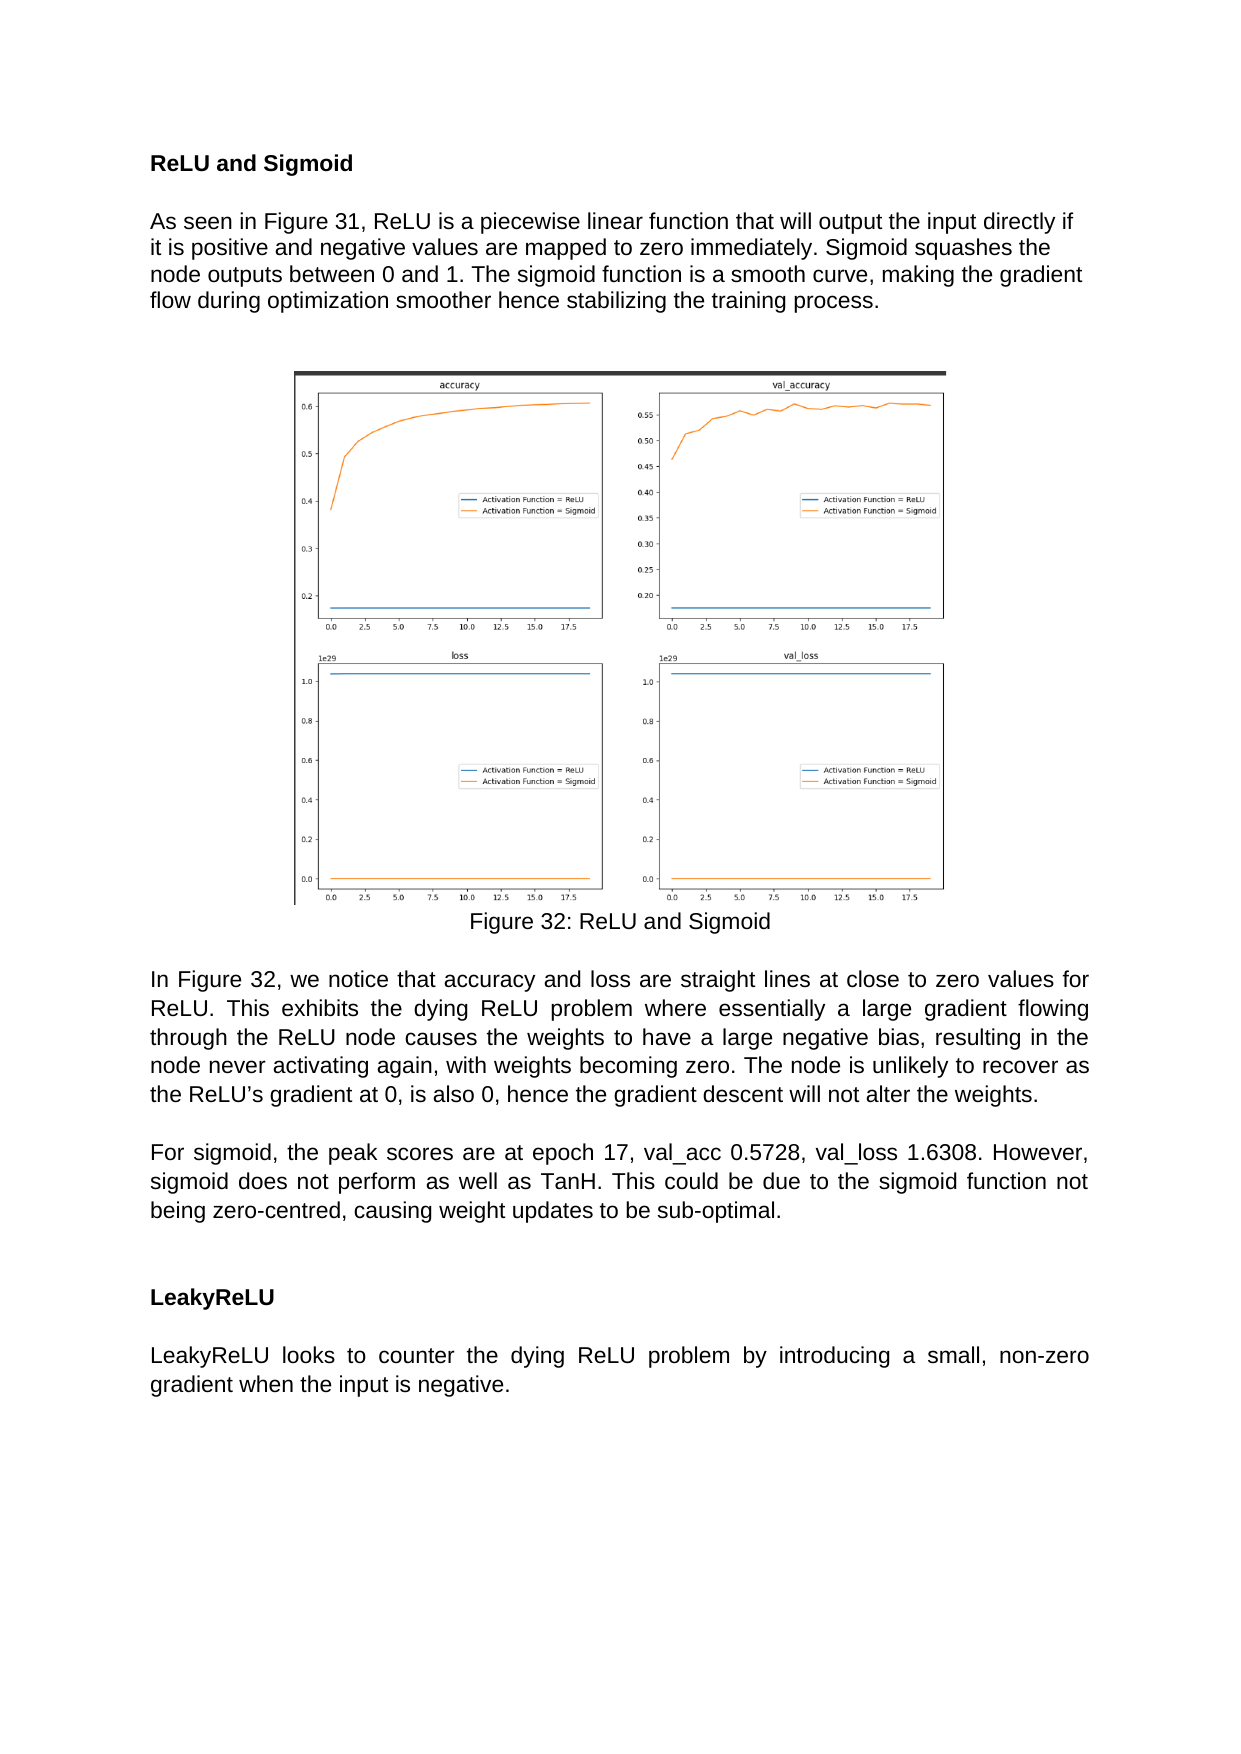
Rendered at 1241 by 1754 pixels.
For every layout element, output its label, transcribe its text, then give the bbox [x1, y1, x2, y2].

text LeakyReLU [150, 1284, 1090, 1310]
text For sigmoid, the peak scores are at epoch 17, val_acc 0.5728, val_loss 1.6308. However, sigmoid does not perform as well as TanH. This could be due to the sigmoid function not being zero-centred, causing weight updates to be sub-optimal. [150, 1139, 1090, 1223]
text In Figure 32, we notice that accuracy and loss are straight lines at close to zero values for ReLU. This exhibits the dying ReLU problem where essentially a large gradient flowing through the ReLU node causes the weights to have a large negative bias, resulting in the node never activating again, with weights becoming zero. The node is unlikely to recover as the ReLU’s gradient at 0, is also 0, hence the gradient descent will not alter the weights. [150, 966, 1090, 1108]
text Figure 32: ReLU and Sigmoid [150, 908, 1090, 934]
text LeakyReLU looks to counter the dying ReLU problem by introducing a small, non-zero gradient when the input is negative. [150, 1342, 1090, 1397]
text ReLU and Sigmoid [150, 150, 1090, 176]
text As seen in Figure 31, ReLU is a piecewise linear function that will output the input directly if it is positive and negative values are mapped to zero immediately. Sigmoid squashes the node outputs between 0 and 1. The sigmoid function is a smooth curve, making the gradient flow during optimization smoother hence stabilizing the training process. [150, 208, 1090, 313]
picture [294, 371, 947, 905]
